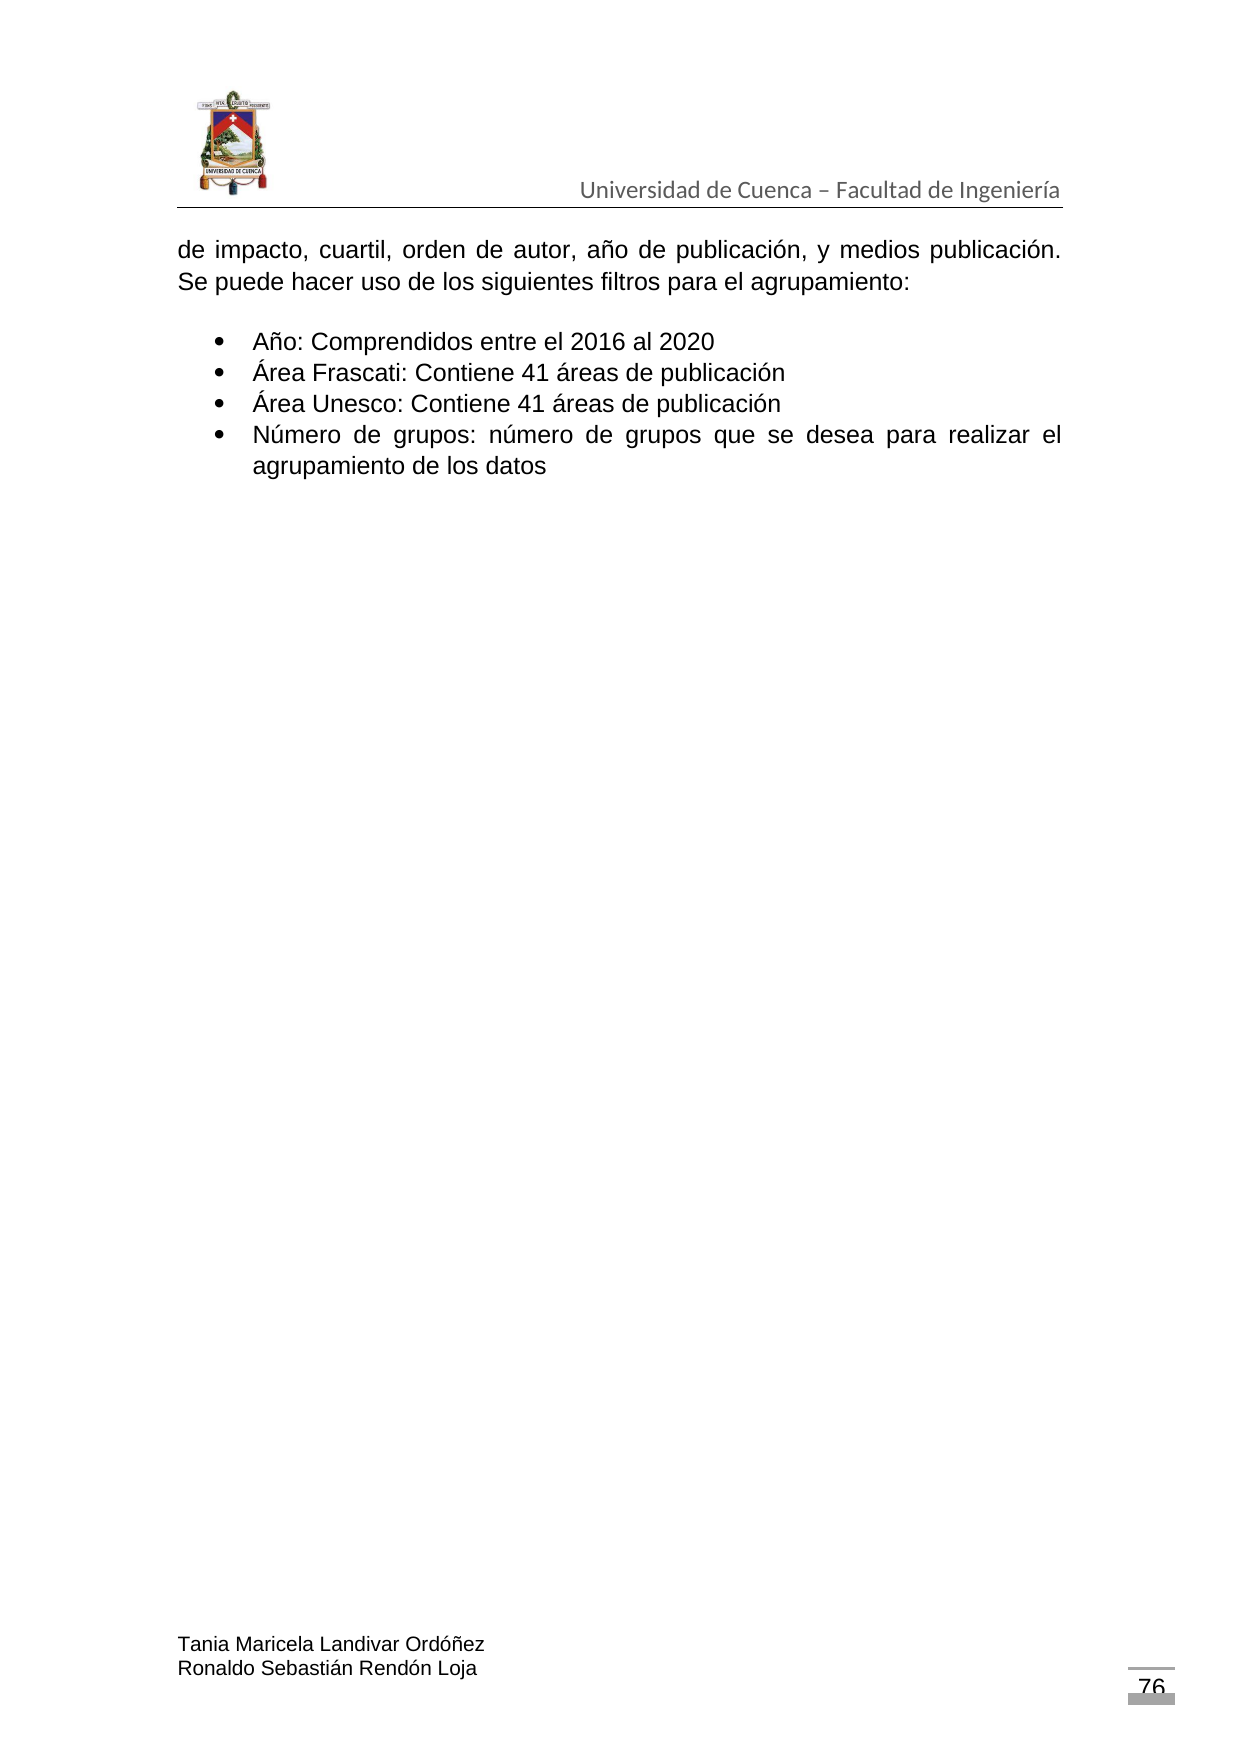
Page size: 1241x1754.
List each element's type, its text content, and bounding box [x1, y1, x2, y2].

list Año: Comprendidos entre el 2016 al 2020 [215, 327, 1063, 356]
list Área Unesco: Contiene 41 áreas de publicación [215, 389, 1063, 418]
list Área Frascati: Contiene 41 áreas de publicación [215, 358, 1063, 387]
picture [177, 86, 290, 199]
list Número de grupos: número de grupos que se desea para realizar el agrupamiento de los datos [215, 420, 1063, 480]
